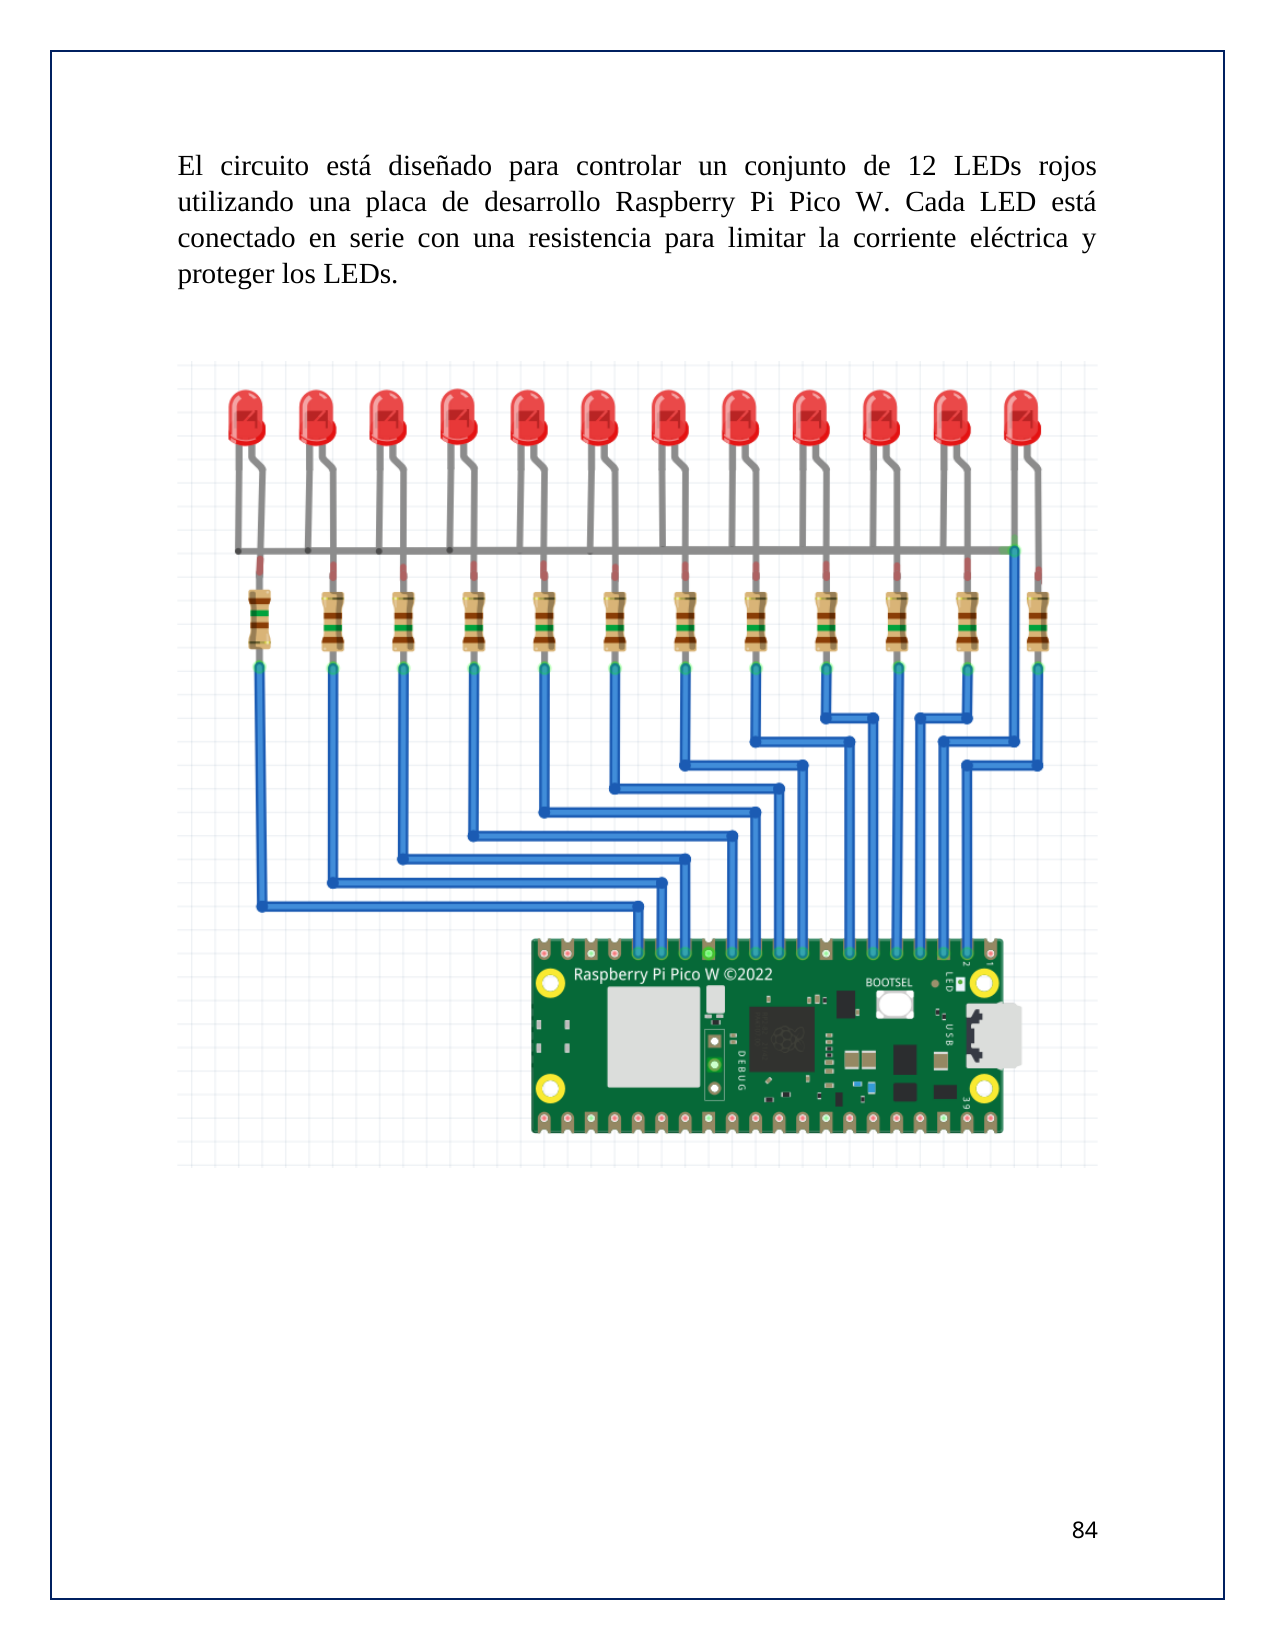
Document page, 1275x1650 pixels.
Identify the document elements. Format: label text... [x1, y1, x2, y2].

text El circuito está diseñado para controlar un conjunto de 12 LEDs rojos utilizando una placa de desarrollo Raspberry Pi Pico W. Cada LED está conectado en serie con una resistencia para limitar la corriente eléctrica y proteger los LEDs. [177, 148, 1098, 289]
picture [177, 361, 1098, 1168]
